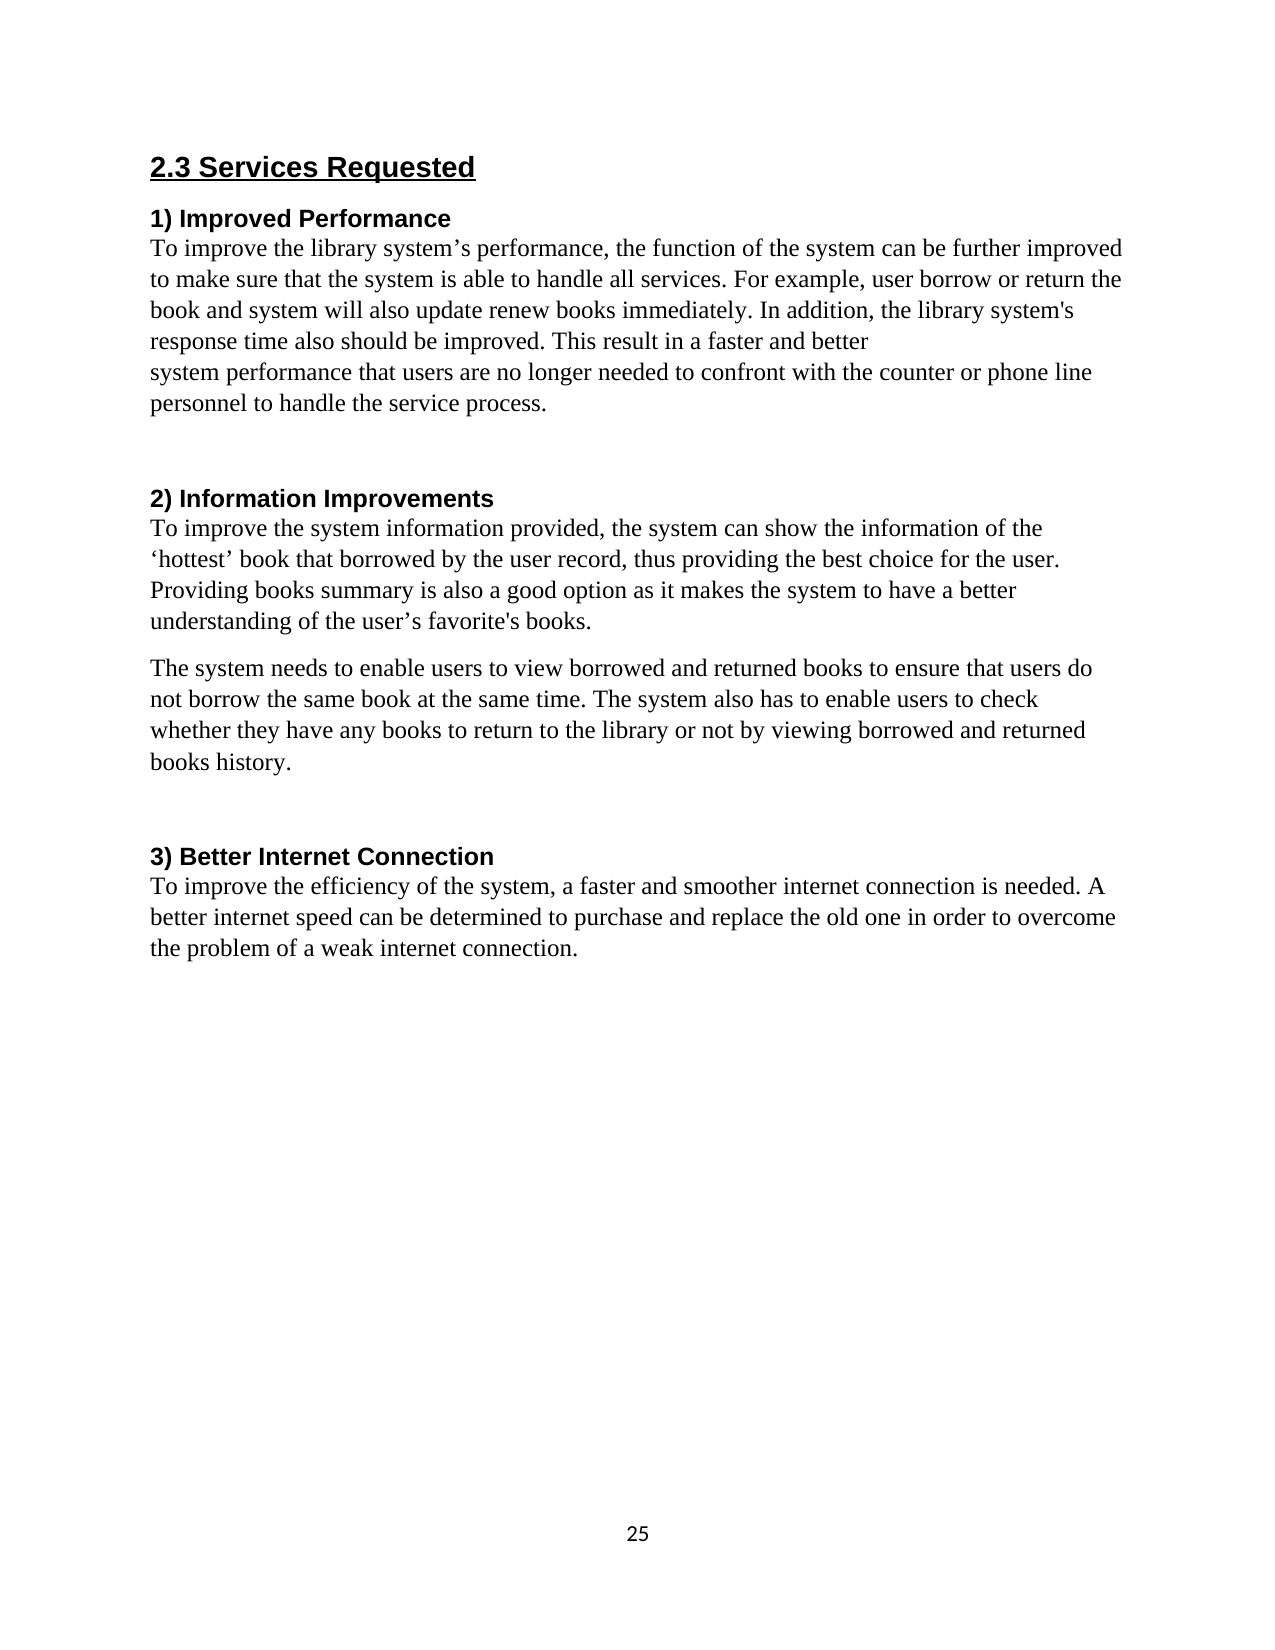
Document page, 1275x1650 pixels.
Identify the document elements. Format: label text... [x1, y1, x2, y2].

subtitle 2) Information Improvements [150, 484, 1125, 513]
text To improve the system information provided, the system can show the information of the ‘hottest’ book that borrowed by the user record, thus providing the best choice for the user. Providing books summary is also a good option as it makes the system to have a better understanding of the user’s favorite's books. [150, 513, 1125, 634]
text To improve the library system’s performance, the function of the system can be further improved to make sure that the system is able to handle all services. For example, user borrow or return the book and system will also update renew books immediately. In addition, the library system's response time also should be improved. This result in a faster and better system performance that users are no longer needed to confront with the counter or phone line personnel to handle the service process. [150, 233, 1125, 417]
text To improve the efficiency of the system, a faster and smoother internet connection is needed. A better internet speed can be determined to purchase and replace the old one in order to overcome the problem of a weak internet connection. [150, 871, 1125, 962]
text The system needs to enable users to view borrowed and returned books to ensure that users do not borrow the same book at the same time. The system also has to enable users to check whether they have any books to return to the library or not by viewing borrowed and returned books history. [150, 653, 1125, 775]
subtitle 3) Better Internet Connection [150, 842, 1125, 871]
subtitle 1) Improved Performance [150, 204, 1125, 233]
subtitle 2.3 Services Requested [150, 150, 1125, 183]
